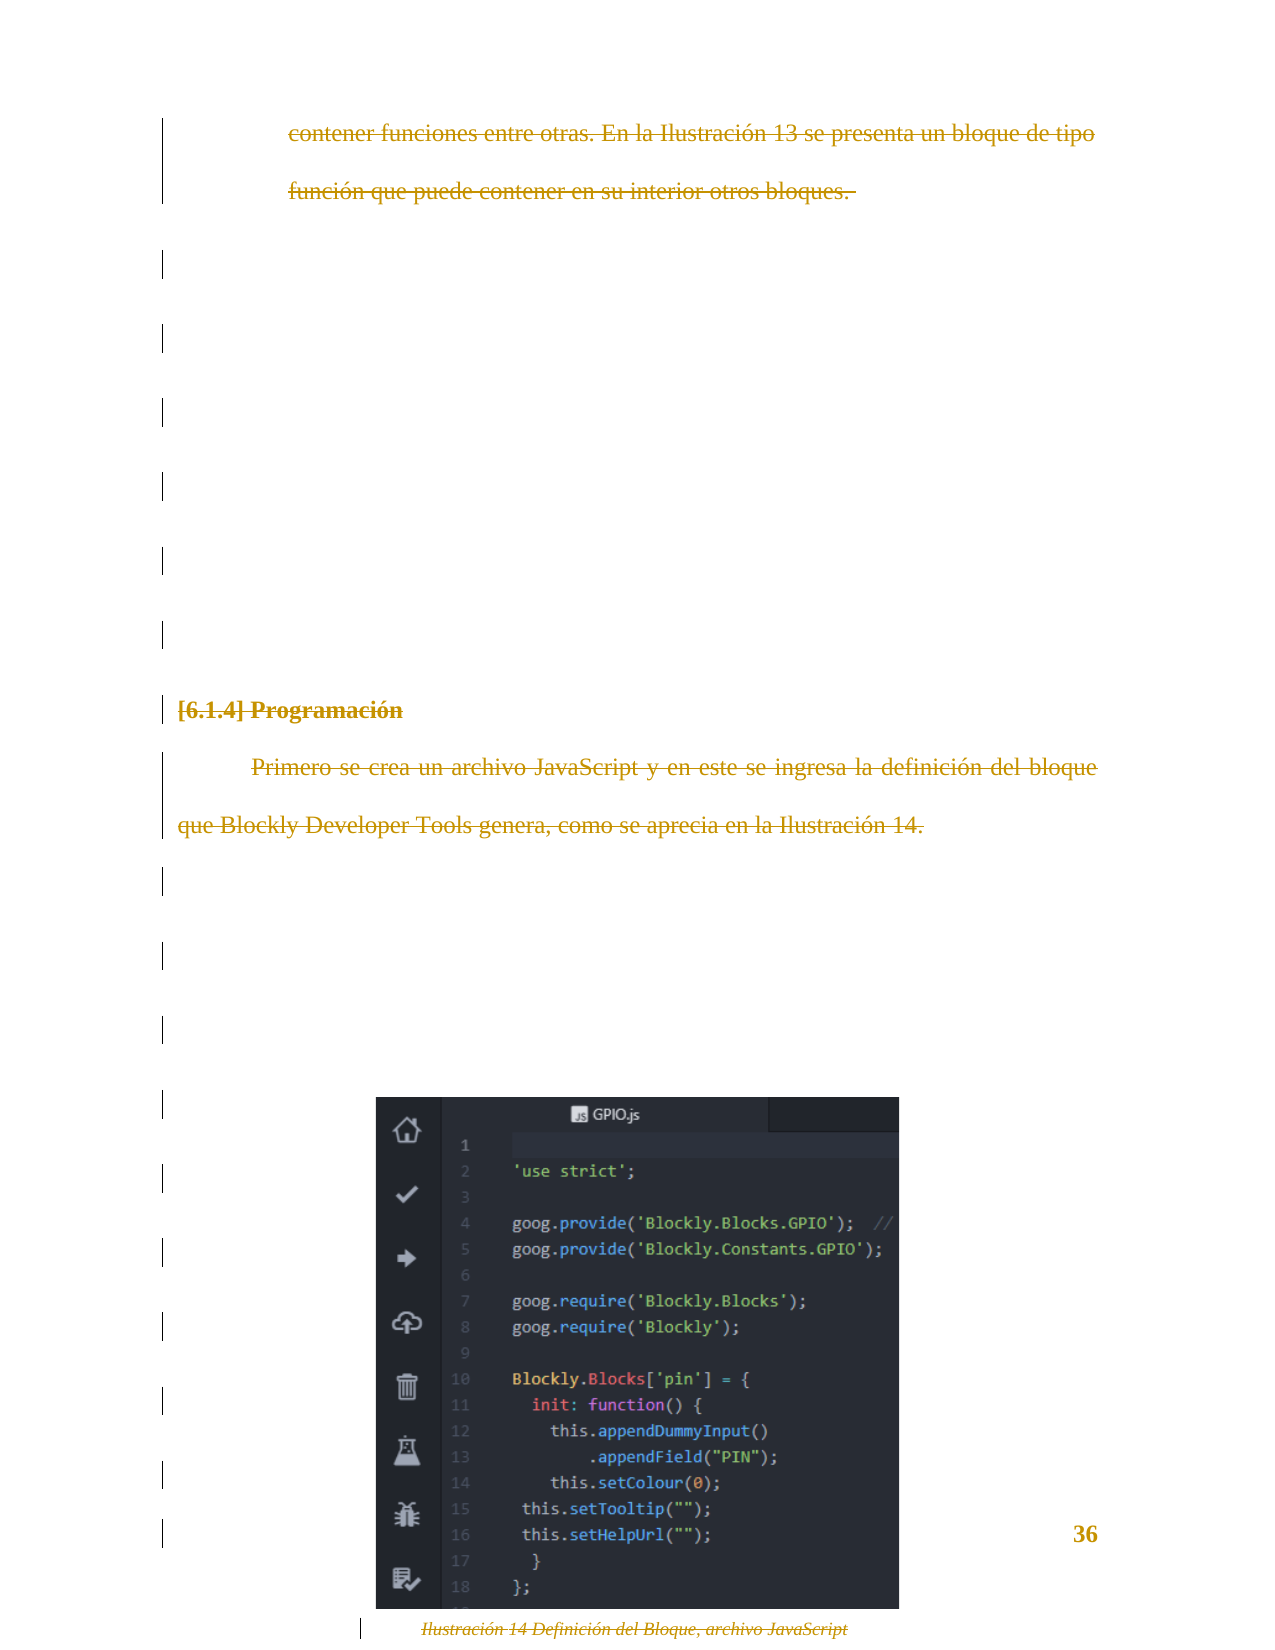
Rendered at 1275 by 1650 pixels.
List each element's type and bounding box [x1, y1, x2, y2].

picture [375, 1097, 900, 1609]
